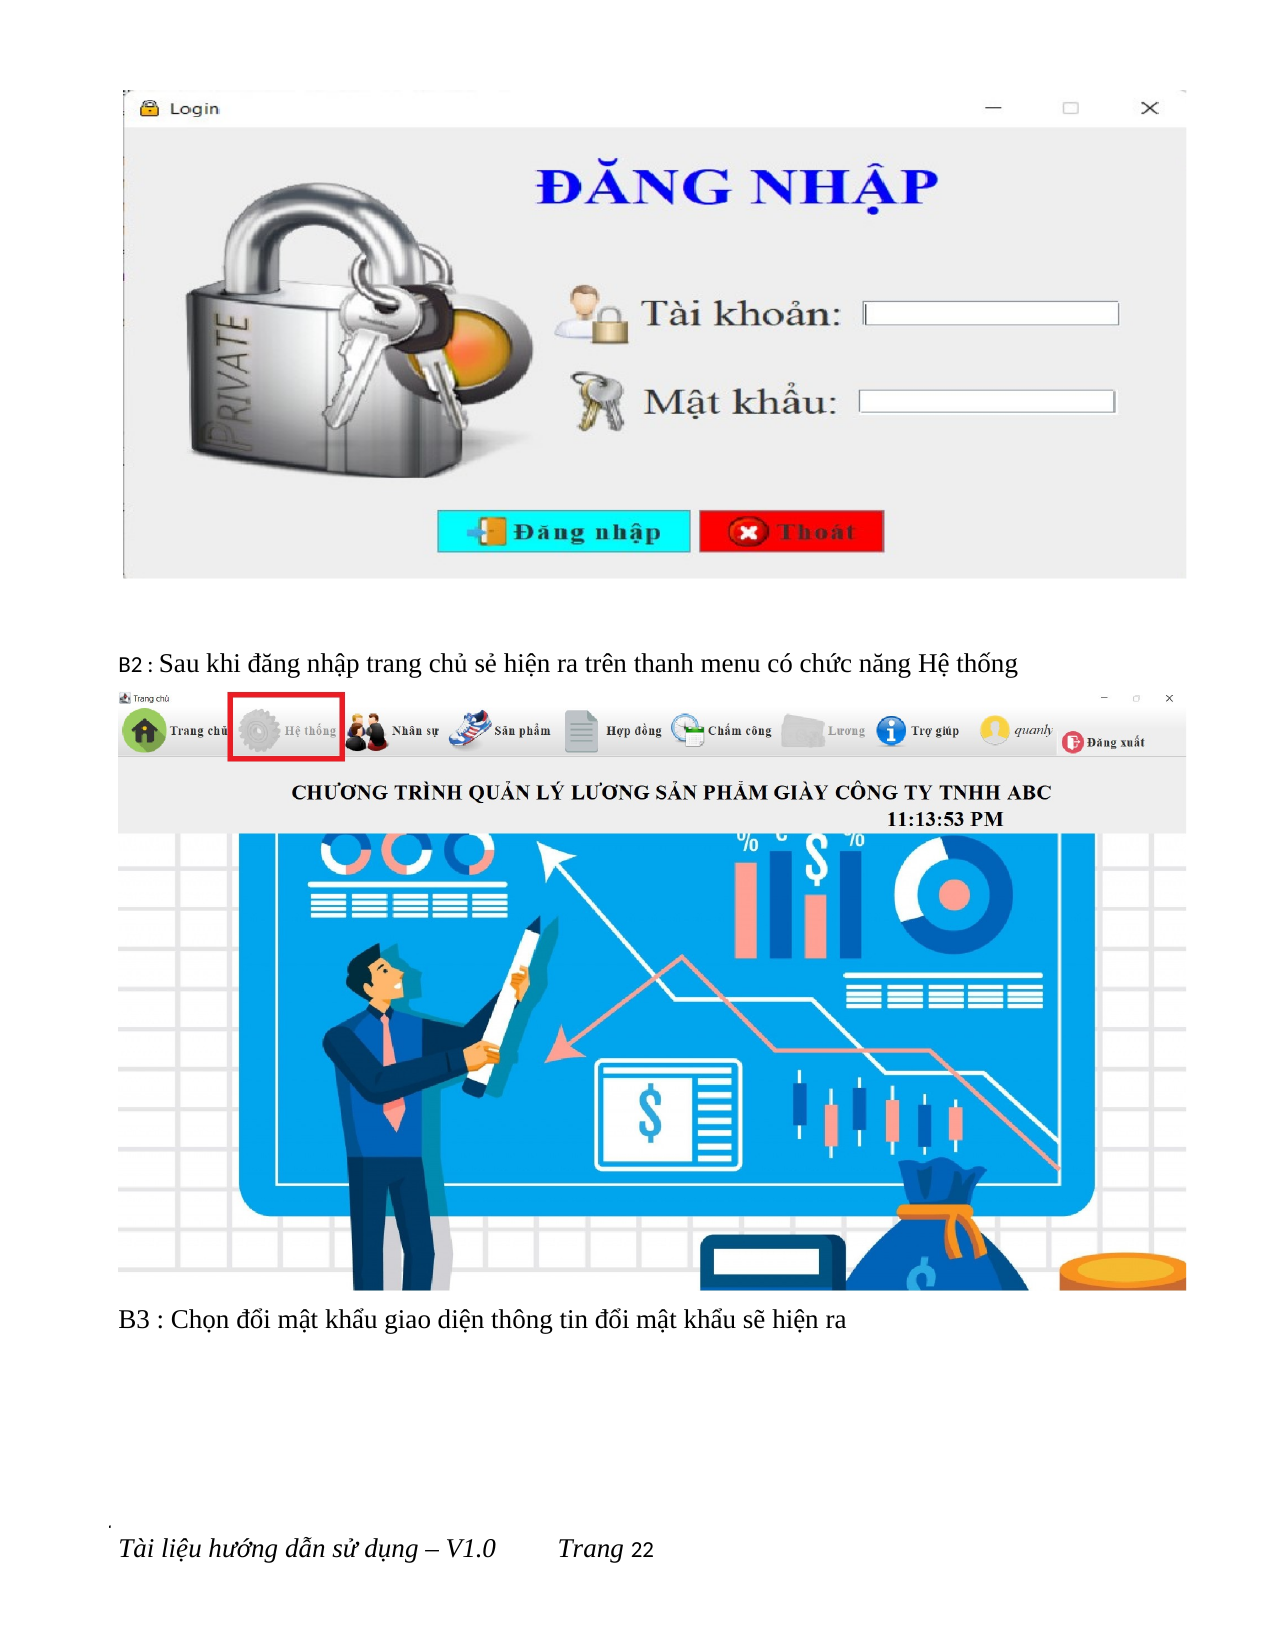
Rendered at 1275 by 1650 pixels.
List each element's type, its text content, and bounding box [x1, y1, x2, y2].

picture [118, 88, 1187, 579]
picture [118, 691, 1187, 1291]
text B3 : Chọn đổi mật khẩu giao diện thông tin đổi mật khẩu sẽ hiện ra [118, 1303, 1186, 1334]
text B2 : Sau khi đăng nhập trang chủ sẻ hiện ra trên thanh menu có chức năng Hệ thống [118, 647, 1186, 678]
